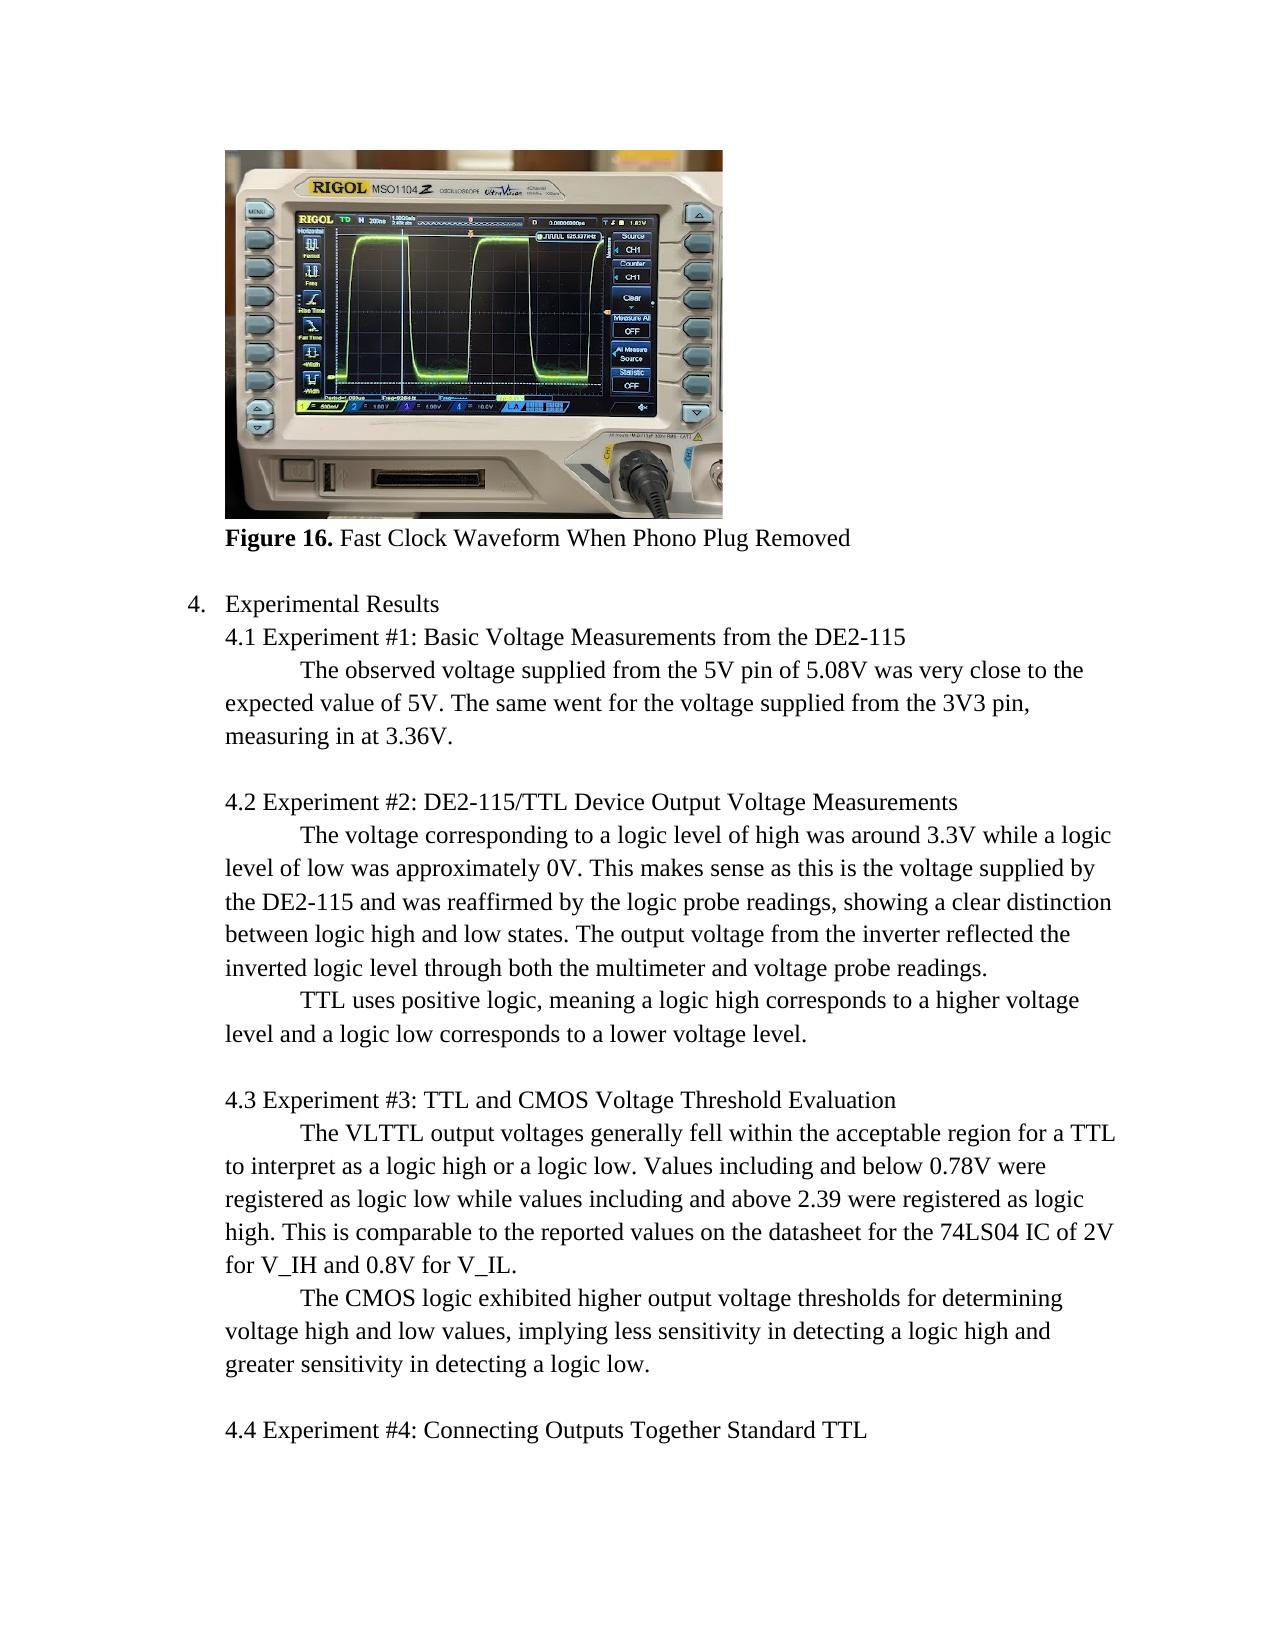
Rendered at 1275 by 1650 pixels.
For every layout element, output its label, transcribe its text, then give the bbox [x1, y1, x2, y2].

text 4.1 Experiment #1: Basic Voltage Measurements from the DE2-115 [225, 622, 1125, 651]
text 4.3 Experiment #3: TTL and CMOS Voltage Threshold Evaluation [225, 1085, 1125, 1113]
text The voltage corresponding to a logic level of high was around 3.3V while a logic level of low was approximately 0V. This makes sense as this is the voltage supplied by the DE2-115 and was reaffirmed by the logic probe readings, showing a clear distinction between logic high and low states. The output voltage from the inverter reflected the inverted logic level through both the multimeter and voltage probe readings. [225, 821, 1125, 981]
text TTL uses positive logic, meaning a logic high corresponds to a higher voltage level and a logic low corresponds to a lower voltage level. [225, 986, 1125, 1047]
text The observed voltage supplied from the 5V pin of 5.08V was very close to the expected value of 5V. The same went for the voltage supplied from the 3V3 pin, measuring in at 3.36V. [225, 655, 1125, 750]
text 4.4 Experiment #4: Connecting Outputs Together Standard TTL [225, 1415, 1125, 1444]
picture [225, 150, 723, 519]
list Experimental Results [187, 589, 1125, 618]
text 4.2 Experiment #2: DE2-115/TTL Device Output Voltage Measurements [225, 787, 1125, 816]
text The VLTTL output voltages generally fell within the acceptable region for a TTL to interpret as a logic high or a logic low. Values including and below 0.78V were registered as logic low while values including and above 2.39 were registered as logic high. This is comparable to the reported values on the datasheet for the 74LS04 IC of 2V for V_IH and 0.8V for V_IL. [225, 1118, 1125, 1278]
text The CMOS logic exhibited higher output voltage thresholds for determining voltage high and low values, implying less sensitivity in detecting a logic high and greater sensitivity in detecting a logic low. [225, 1283, 1125, 1378]
text Figure 16. Fast Clock Waveform When Phono Plug Removed [225, 523, 1125, 552]
